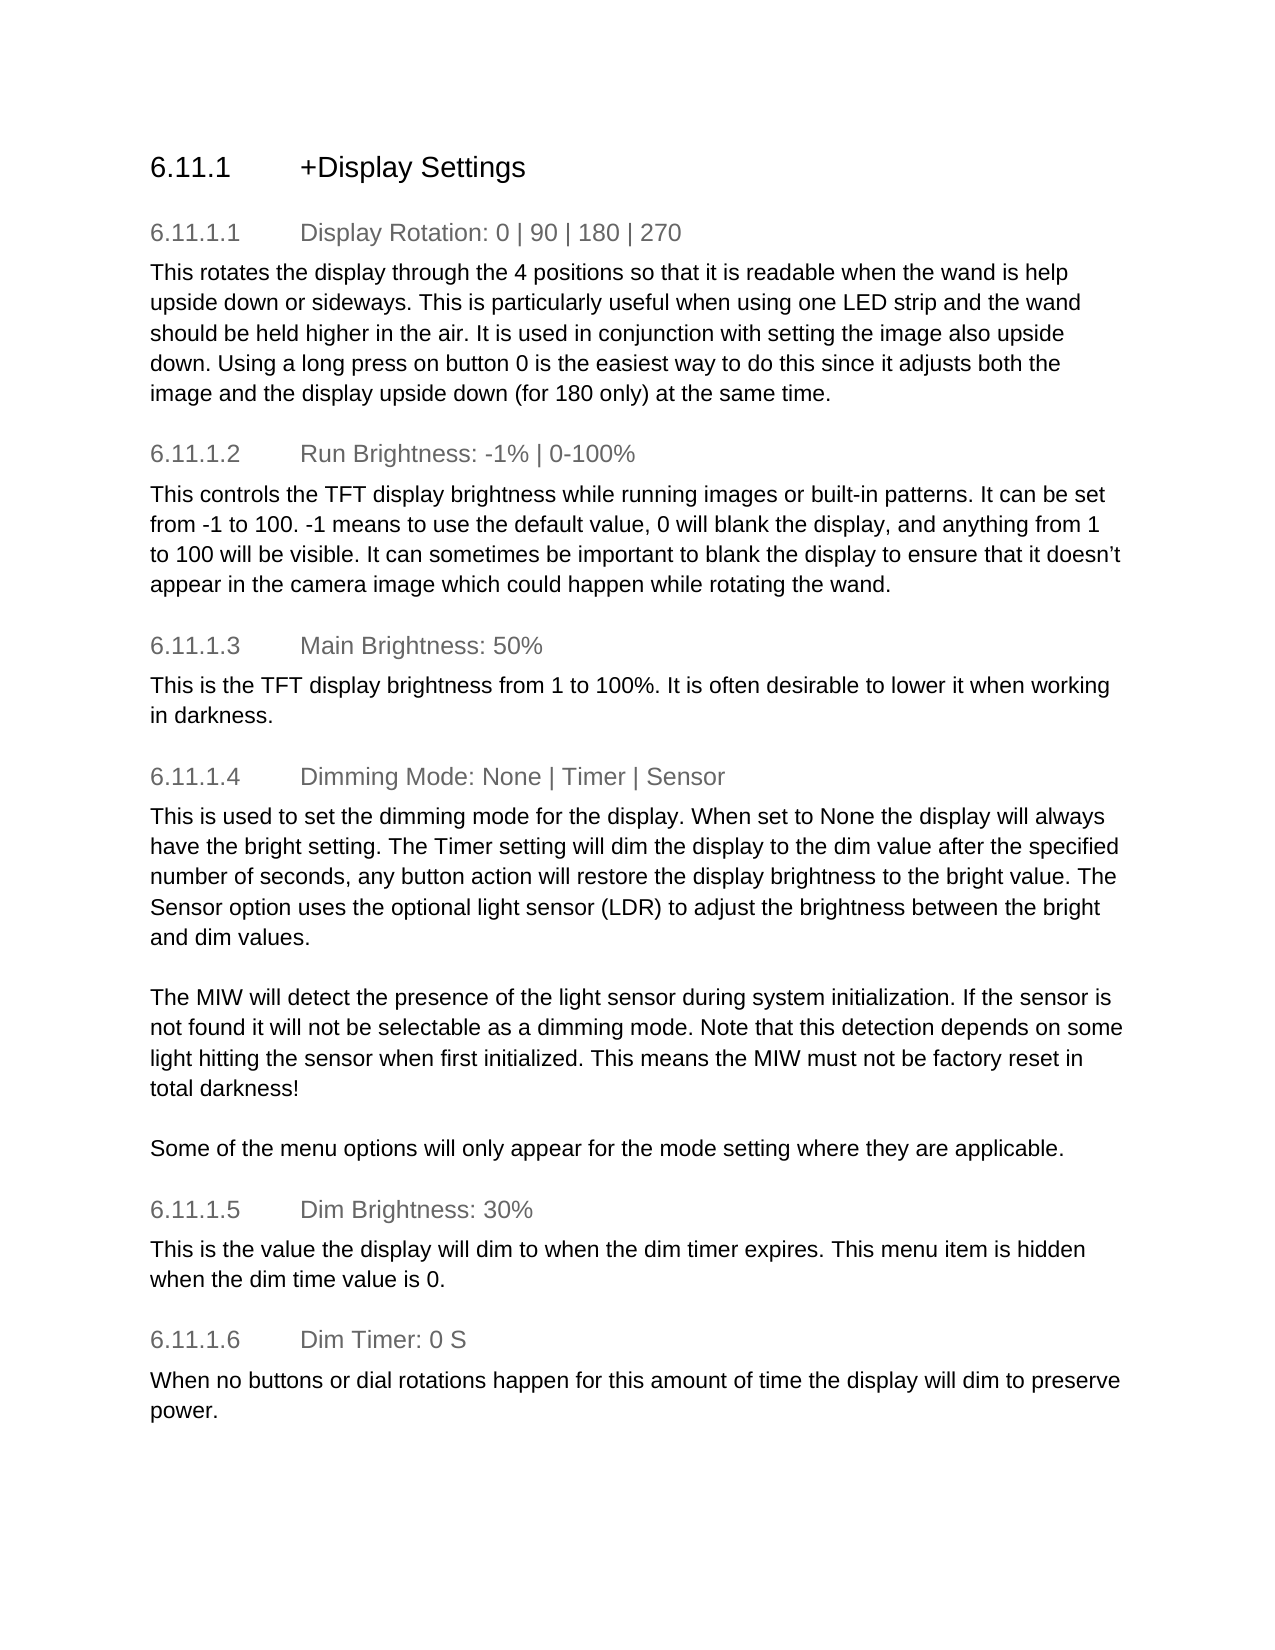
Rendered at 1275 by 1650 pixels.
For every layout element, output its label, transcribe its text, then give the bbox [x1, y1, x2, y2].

text This is used to set the dimming mode for the display. When set to None the display will always have the bright setting. The Timer setting will dim the display to the dim value after the specified number of seconds, any button action will restore the display brightness to the bright value. The Sensor option uses the optional light sensor (LDR) to adjust the brightness between the bright and dim values. [150, 803, 1125, 950]
subtitle Dimming Mode: None | Timer | Sensor [150, 762, 1125, 790]
text This is the TFT display brightness from 1 to 100%. It is often desirable to lower it when working in darkness. [150, 672, 1125, 728]
text Some of the menu options will only appear for the mode setting where they are applicable. [150, 1135, 1125, 1162]
subtitle Dim Brightness: 30% [150, 1194, 1125, 1223]
subtitle Run Brightness: -1% | 0-100% [150, 439, 1125, 468]
subtitle +Display Settings [150, 150, 1125, 183]
subtitle Dim Timer: 0 S [150, 1326, 1125, 1354]
text When no buttons or dial rotations happen for this amount of time the display will dim to preserve power. [150, 1367, 1125, 1423]
text The MIW will detect the presence of the light sensor during system initialization. If the sensor is not found it will not be selectable as a dimming mode. Note that this detection depends on some light hitting the sensor when first initialized. This means the MIW must not be factory reset in total darkness! [150, 984, 1125, 1101]
subtitle Main Brightness: 50% [150, 631, 1125, 659]
text This is the value the display will dim to when the dim timer expires. This menu item is hidden when the dim time value is 0. [150, 1236, 1125, 1292]
text This rotates the display through the 4 positions so that it is readable when the wand is help upside down or sideways. This is particularly useful when using one LED strip and the wand should be held higher in the air. It is used in conjunction with setting the image also upside down. Using a long press on button 0 is the easiest way to do this since it adjusts both the image and the display upside down (for 180 only) at the same time. [150, 259, 1125, 406]
subtitle Display Rotation: 0 | 90 | 180 | 270 [150, 218, 1125, 246]
text This controls the TFT display brightness while running images or built-in patterns. It can be set from -1 to 100. -1 means to use the default value, 0 will blank the display, and anything from 1 to 100 will be visible. It can sometimes be important to blank the display to ensure that it doesn’t appear in the camera image which could happen while rotating the wand. [150, 481, 1125, 598]
